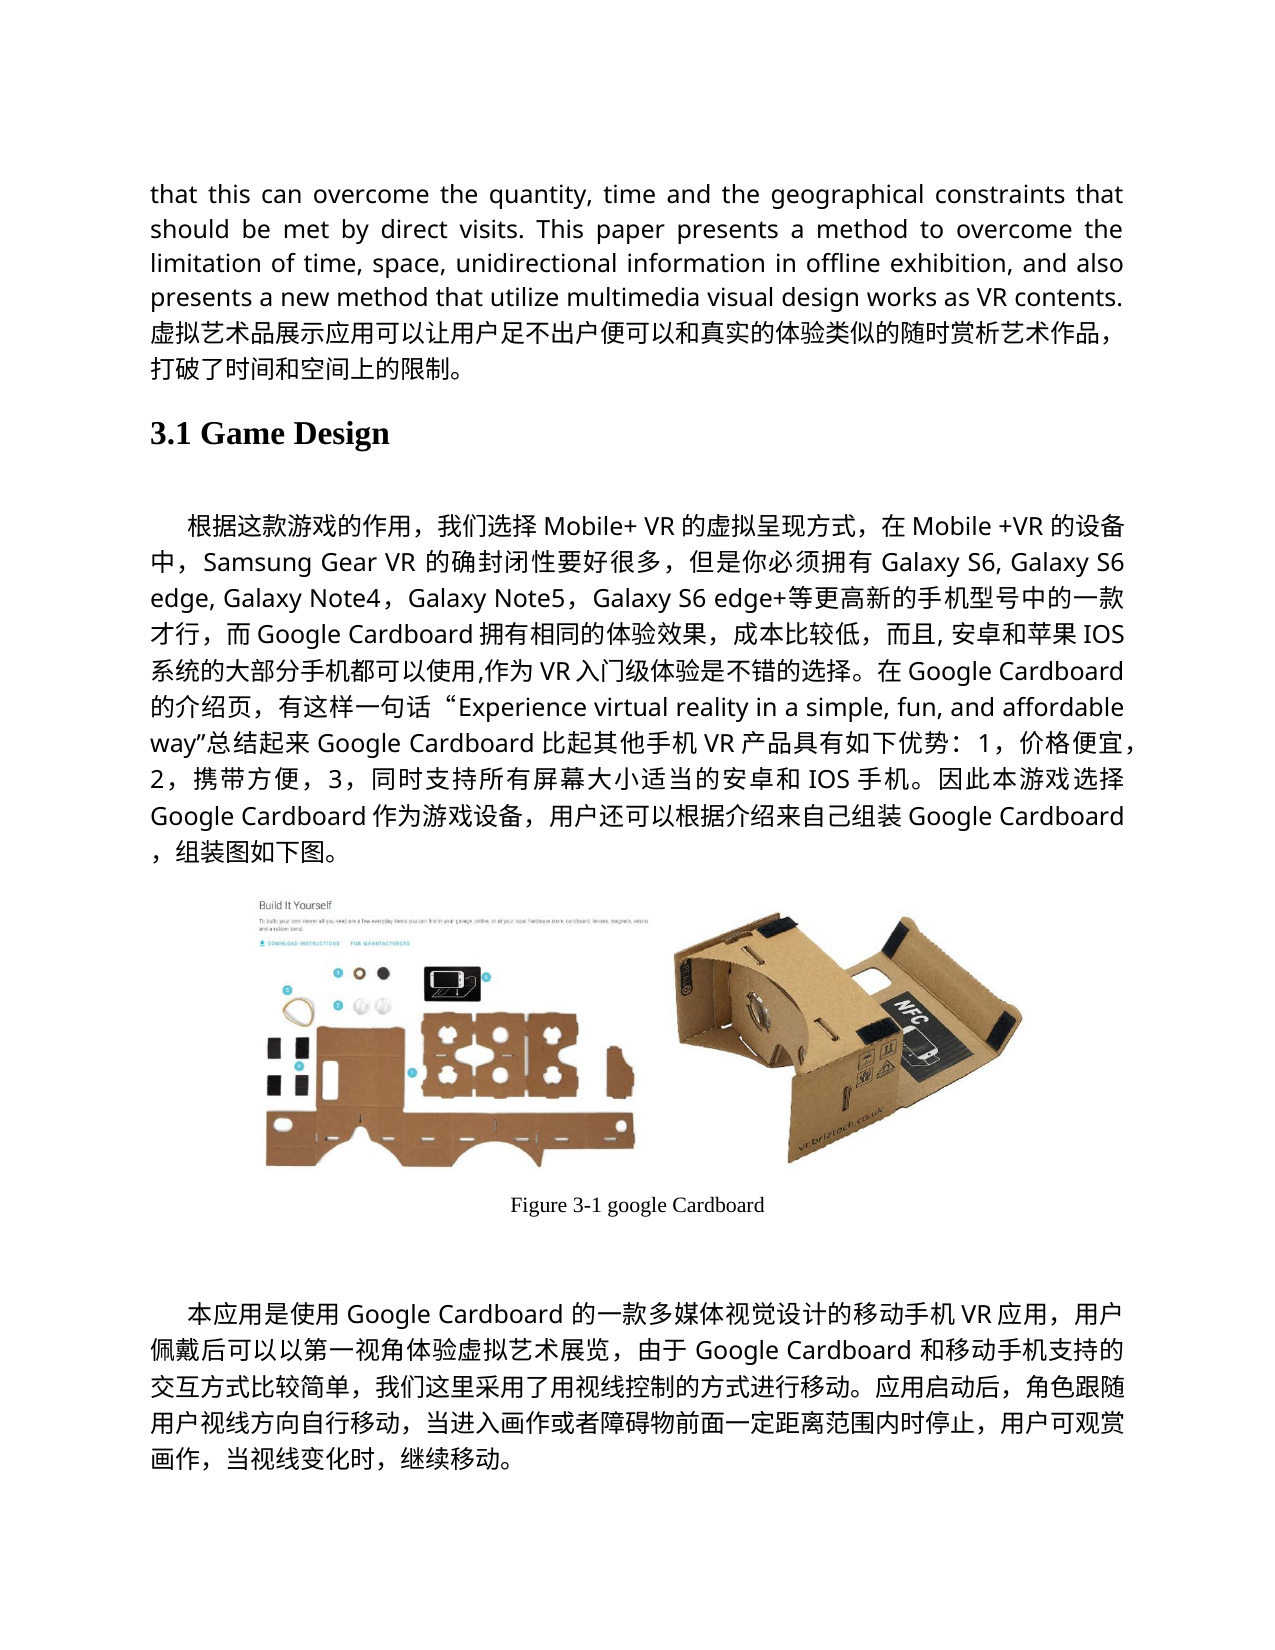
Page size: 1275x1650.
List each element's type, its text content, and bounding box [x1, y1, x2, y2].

text Figure 3-1 google Cardboard [150, 1192, 1125, 1217]
text 本应用是使用Google Cardboard 的一款多媒体视觉设计的移动手机VR应用，用户佩戴后可以以第一视角体验虚拟艺术展览，由于Google Cardboard 和移动手机支持的交互方式比较简单，我们这里采用了用视线控制的方式进行移动。应用启动后，角色跟随用户视线方向自行移动，当进入画作或者障碍物前面一定距离范围内时停止，用户可观赏画作，当视线变化时，继续移动。 [150, 1294, 1125, 1476]
picture [250, 893, 1025, 1173]
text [150, 177, 1125, 386]
text 3.1 Game Design [150, 413, 1125, 451]
text 根据这款游戏的作用，我们选择Mobile+ VR 的虚拟呈现方式，在Mobile +VR 的设备中，Samsung Gear VR 的确封闭性要好很多，但是你必须拥有Galaxy S6, Galaxy S6 edge, Galaxy Note4，Galaxy Note5，Galaxy S6 edge+等更高新的手机型号中的一款才行，而Google Cardboard拥有相同的体验效果，成本比较低，而且, 安卓和苹果IOS系统的大部分手机都可以使用,作为VR入门级体验是不错的选择。在Google Cardboard的介绍页，有这样一句话“Experience virtual reality in a simple, fun, and affordable way”总结起来Google Cardboard比起其他手机VR产品具有如下优势：1，价格便宜，2，携带方便，3，同时支持所有屏幕大小适当的安卓和IOS手机。因此本游戏选择Google Cardboard作为游戏设备，用户还可以根据介绍来自己组装Google Cardboard ，组装图如下图。 [150, 506, 1125, 868]
